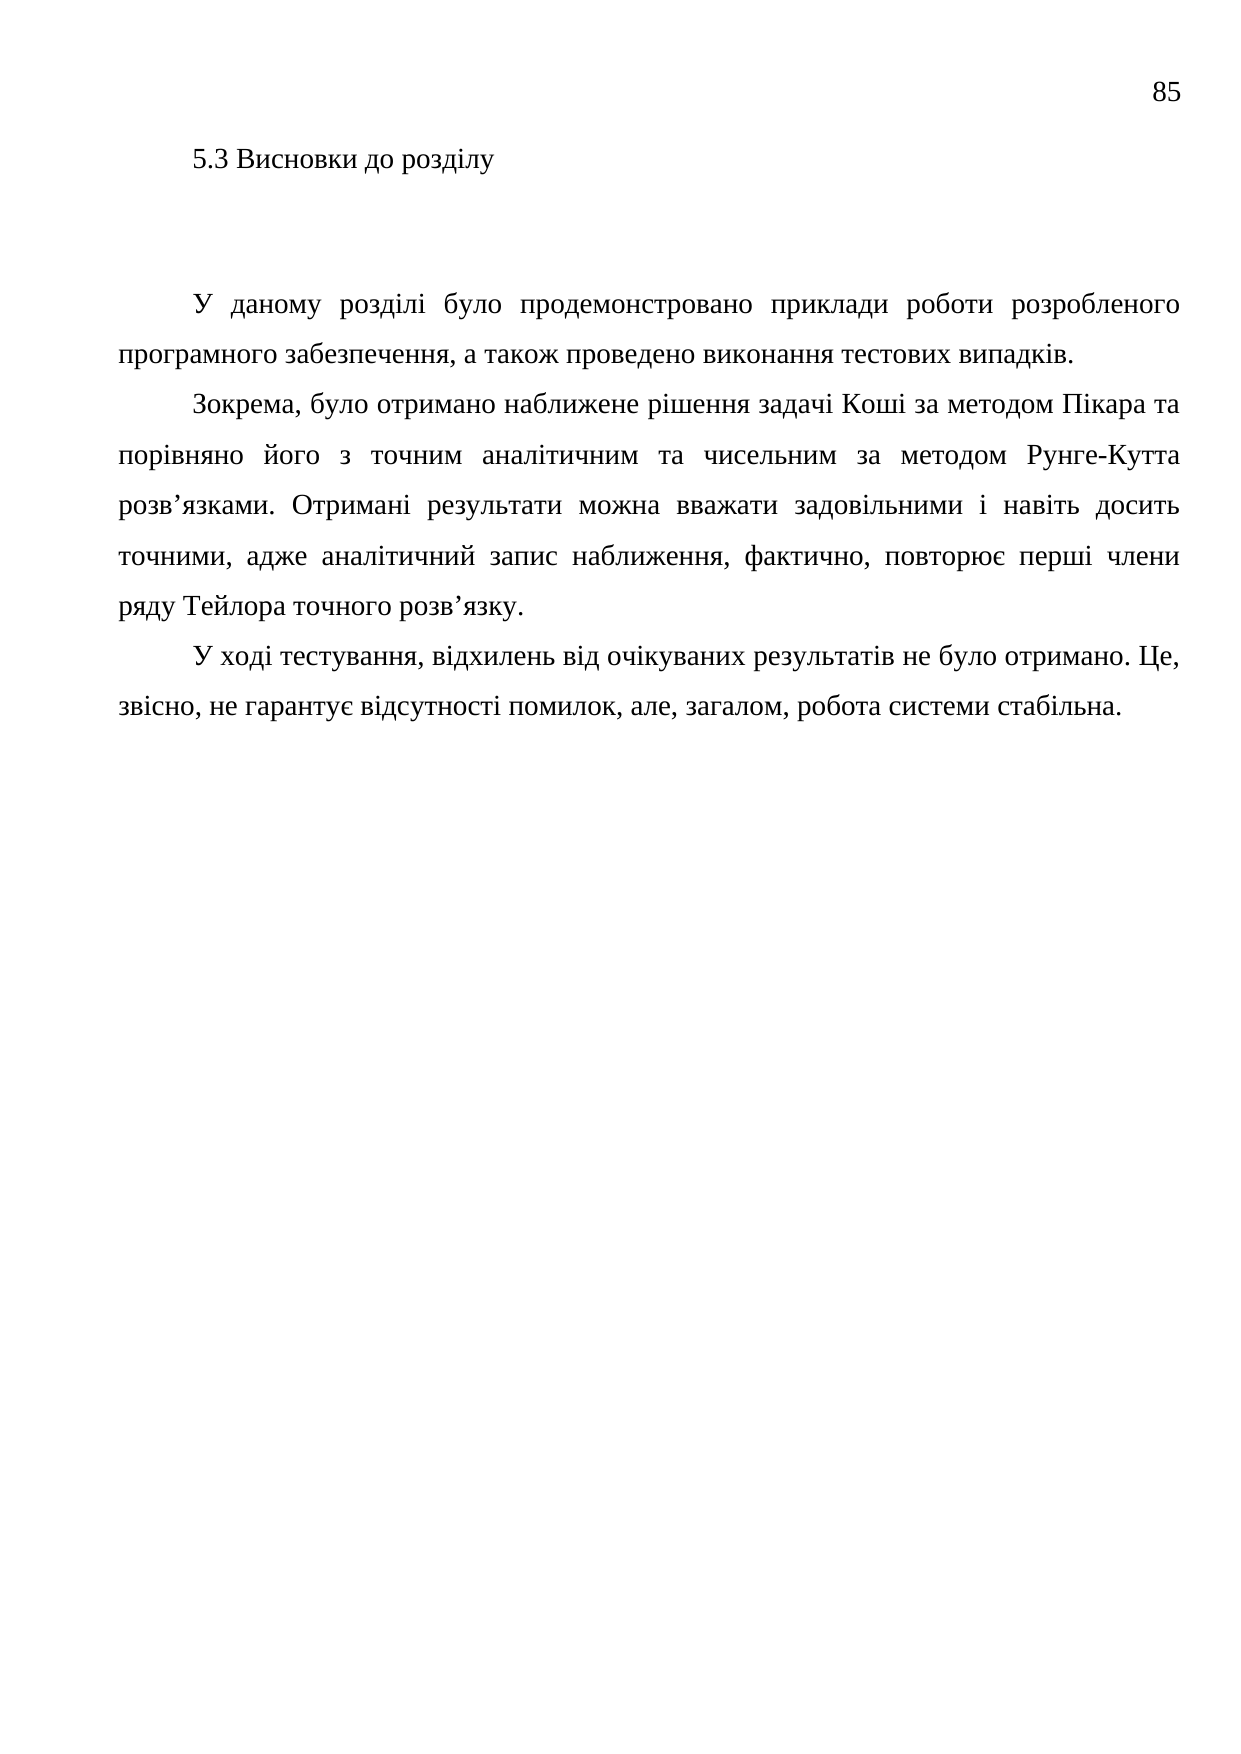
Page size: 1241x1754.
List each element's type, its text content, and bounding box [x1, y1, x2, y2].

text Зокрема, було отримано наближене рішення задачі Коші за методом Пікара та порівняно його з точним аналітичним та чисельним за методом Рунге-Кутта розв’язками. Отримані результати можна вважати задовільними і навіть досить точними, адже аналітичний запис наближення, фактично, повторює перші члени ряду Тейлора точного розв’язку. [118, 387, 1181, 621]
subtitle 5.3 Висновки до розділу [118, 141, 1181, 174]
text У даному розділі було продемонстровано приклади роботи розробленого програмного забезпечення, а також проведено виконання тестових випадків. [118, 286, 1181, 370]
text У ході тестування, відхилень від очікуваних результатів не було отримано. Це, звісно, не гарантує відсутності помилок, але, загалом, робота системи стабільна. [118, 638, 1181, 722]
